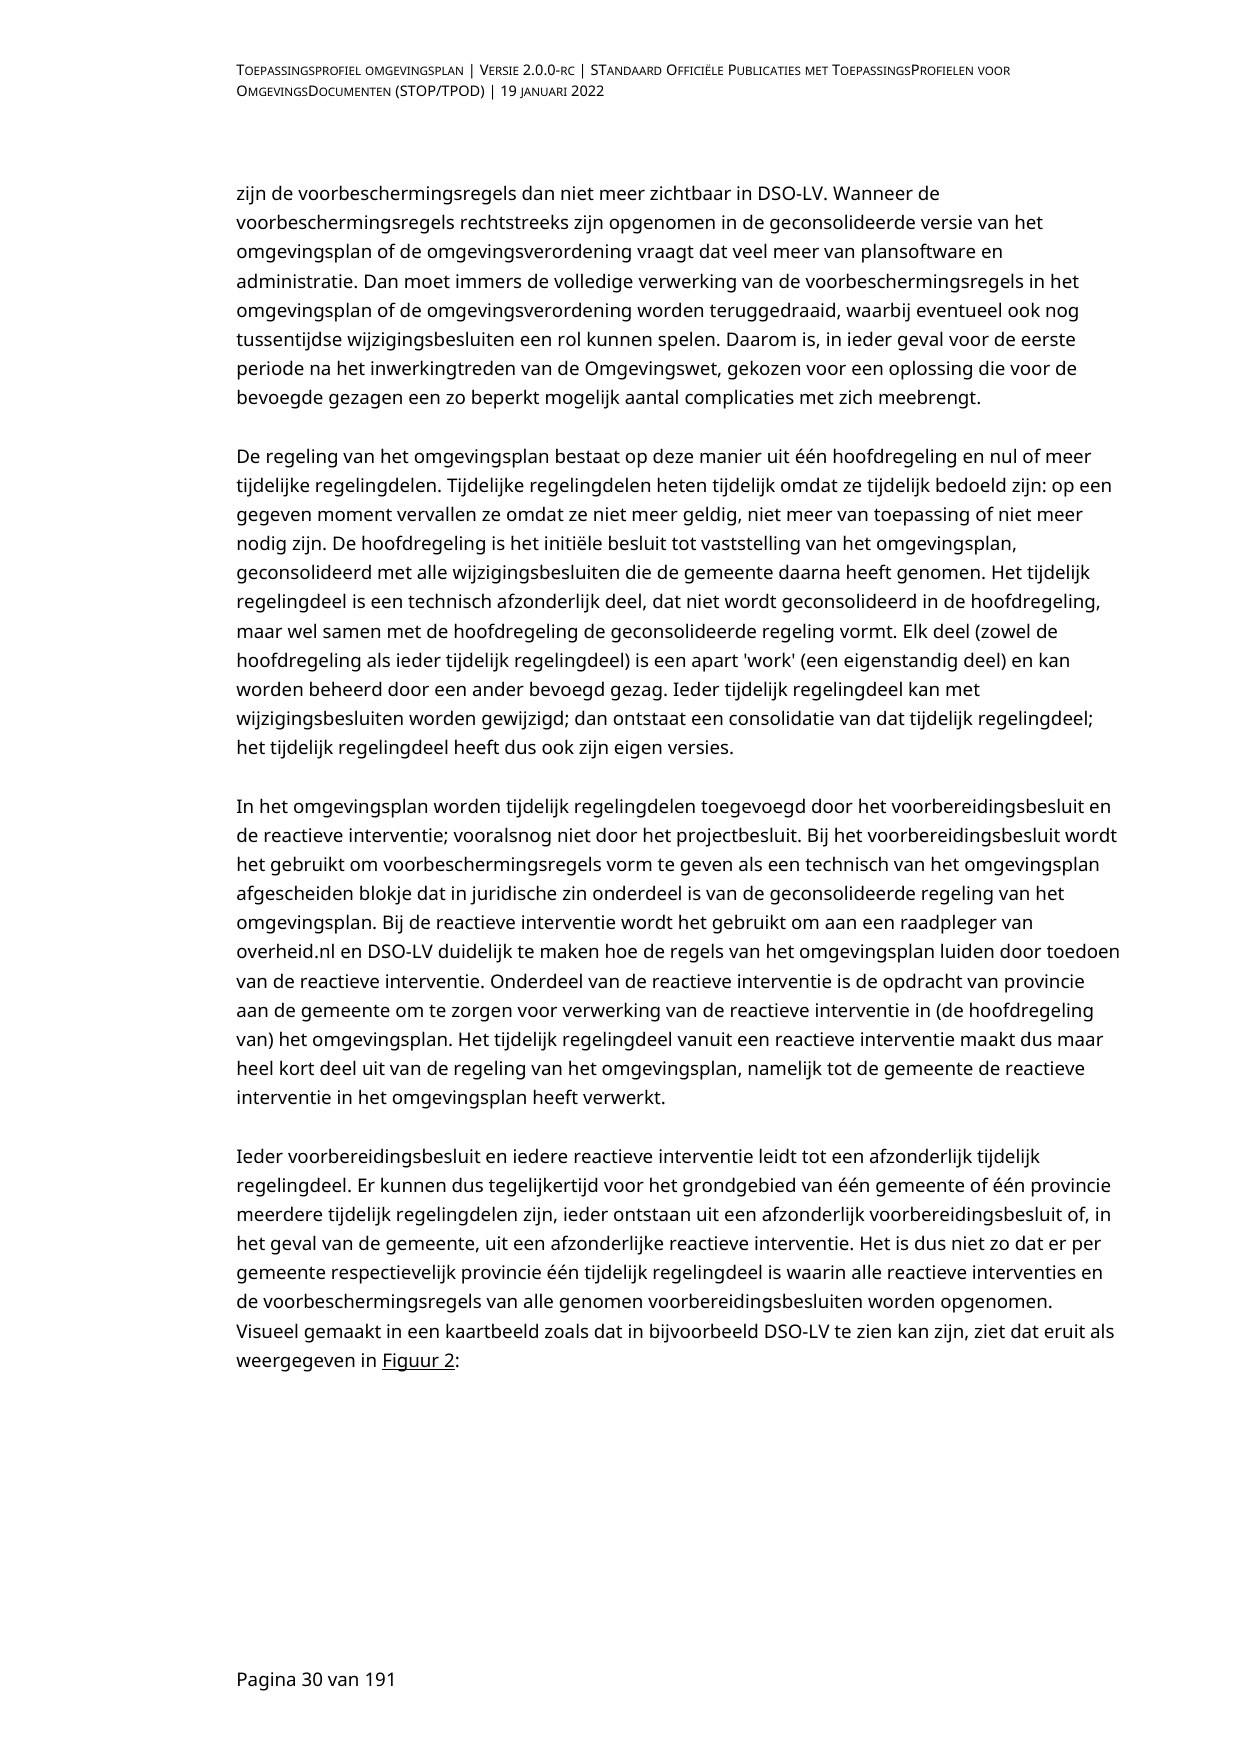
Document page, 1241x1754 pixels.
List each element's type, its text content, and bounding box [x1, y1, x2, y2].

text In het omgevingsplan worden tijdelijk regelingdelen toegevoegd door het voorbereidingsbesluit en de reactieve interventie; vooralsnog niet door het projectbesluit. Bij het voorbereidingsbesluit wordt het gebruikt om voorbeschermingsregels vorm te geven als een technisch van het omgevingsplan afgescheiden blokje dat in juridische zin onderdeel is van de geconsolideerde regeling van het omgevingsplan. Bij de reactieve interventie wordt het gebruikt om aan een raadpleger van overheid.nl en DSO-LV duidelijk te maken hoe de regels van het omgevingsplan luiden door toedoen van de reactieve interventie. Onderdeel van de reactieve interventie is de opdracht van provincie aan de gemeente om te zorgen voor verwerking van de reactieve interventie in (de hoofdregeling van) het omgevingsplan. Het tijdelijk regelingdeel vanuit een reactieve interventie maakt dus maar heel kort deel uit van de regeling van het omgevingsplan, namelijk tot de gemeente de reactieve interventie in het omgevingsplan heeft verwerkt. [236, 790, 1122, 1111]
text De regeling van het omgevingsplan bestaat op deze manier uit één hoofdregeling en nul of meer tijdelijke regelingdelen. Tijdelijke regelingdelen heten tijdelijk omdat ze tijdelijk bedoeld zijn: op een gegeven moment vervallen ze omdat ze niet meer geldig, niet meer van toepassing of niet meer nodig zijn. De hoofdregeling is het initiële besluit tot vaststelling van het omgevingsplan, geconsolideerd met alle wijzigingsbesluiten die de gemeente daarna heeft genomen. Het tijdelijk regelingdeel is een technisch afzonderlijk deel, dat niet wordt geconsolideerd in de hoofdregeling, maar wel samen met de hoofdregeling de geconsolideerde regeling vormt. Elk deel (zowel de hoofdregeling als ieder tijdelijk regelingdeel) is een apart 'work' (een eigenstandig deel) en kan worden beheerd door een ander bevoegd gezag. Ieder tijdelijk regelingdeel kan met wijzigingsbesluiten worden gewijzigd; dan ontstaat een consolidatie van dat tijdelijk regelingdeel; het tijdelijk regelingdeel heeft dus ook zijn eigen versies. [236, 440, 1122, 761]
text Visueel gemaakt in een kaartbeeld zoals dat in bijvoorbeeld DSO-LV te zien kan zijn, ziet dat eruit als weergegeven in Figuur 2: [236, 1315, 1122, 1373]
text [236, 177, 1122, 411]
text Ieder voorbereidingsbesluit en iedere reactieve interventie leidt tot een afzonderlijk tijdelijk regelingdeel. Er kunnen dus tegelijkertijd voor het grondgebied van één gemeente of één provincie meerdere tijdelijk regelingdelen zijn, ieder ontstaan uit een afzonderlijk voorbereidingsbesluit of, in het geval van de gemeente, uit een afzonderlijke reactieve interventie. Het is dus niet zo dat er per gemeente respectievelijk provincie één tijdelijk regelingdeel is waarin alle reactieve interventies en de voorbeschermingsregels van alle genomen voorbereidingsbesluiten worden opgenomen. [236, 1140, 1122, 1315]
